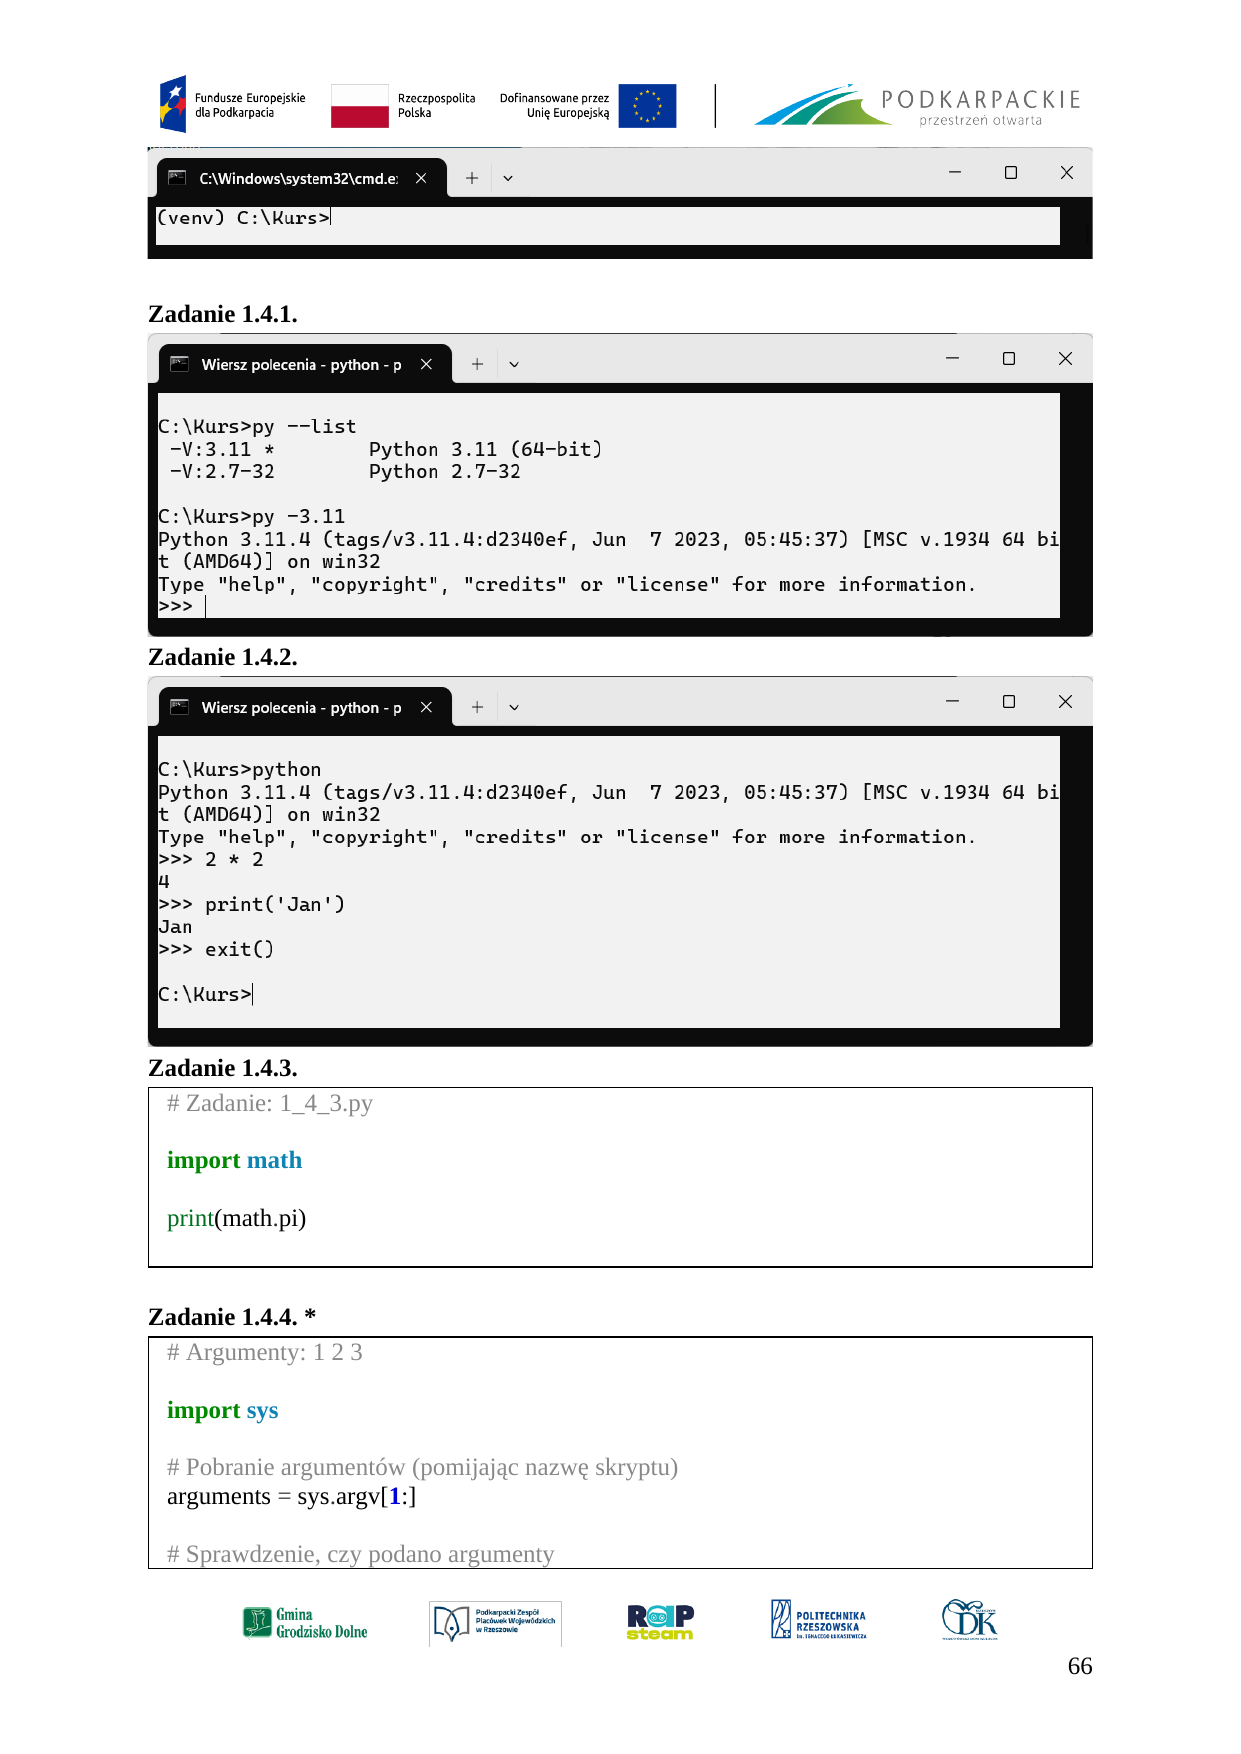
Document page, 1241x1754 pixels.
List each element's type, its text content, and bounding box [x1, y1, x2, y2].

text Zadanie 1.4.1. [148, 299, 1092, 327]
text Zadanie 1.4.3. [148, 1053, 1092, 1081]
text Zadanie 1.4.2. [148, 642, 1092, 671]
table_header [149, 1338, 1092, 1567]
picture [242, 1585, 998, 1652]
picture [147, 333, 1093, 637]
picture [147, 60, 1093, 259]
table_header [149, 1088, 1092, 1266]
picture [147, 676, 1093, 1047]
text Zadanie 1.4.4. * [148, 1302, 1092, 1331]
